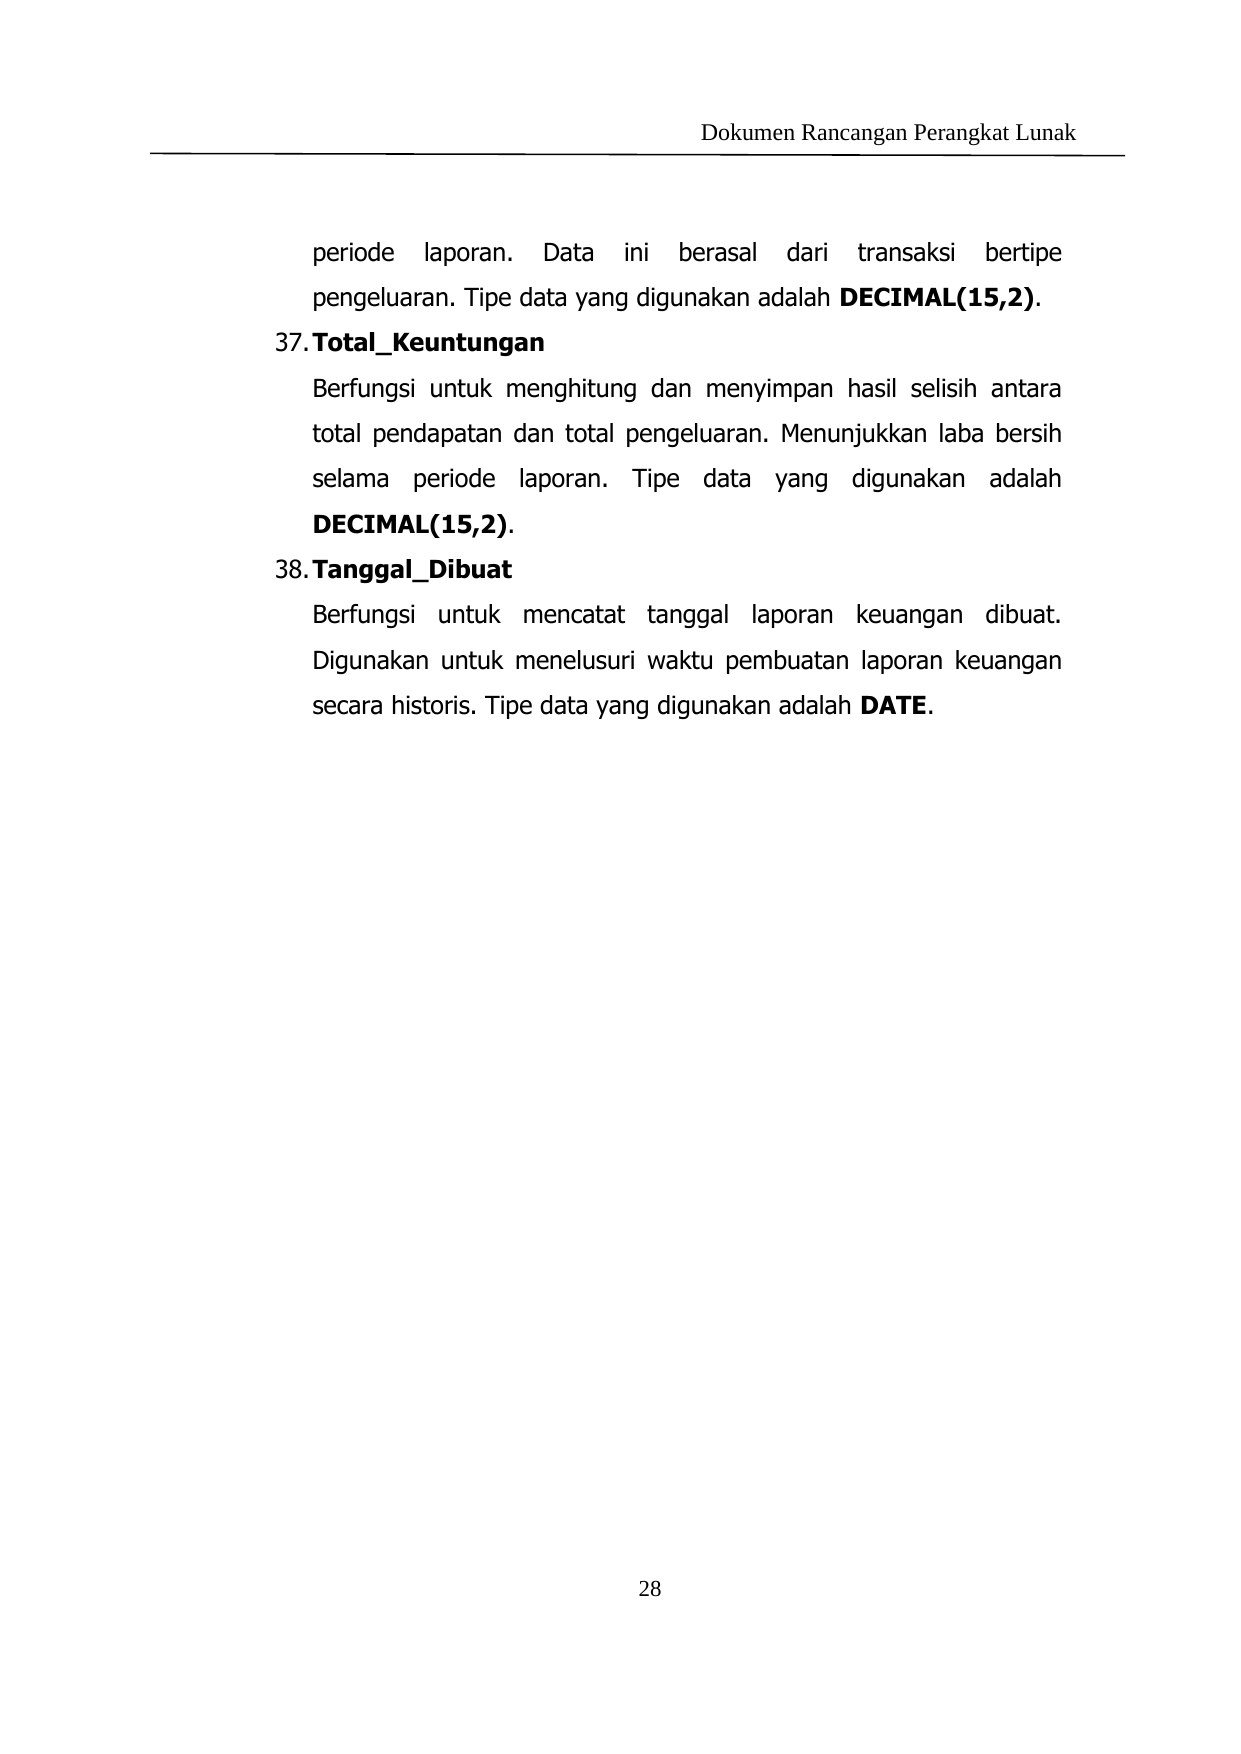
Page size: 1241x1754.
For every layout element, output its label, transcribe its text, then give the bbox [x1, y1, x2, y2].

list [275, 236, 1063, 312]
list Total_Keuntungan Berfungsi untuk menghitung dan menyimpan hasil selisih antara total pendapatan dan total pengeluaran. Menunjukkan laba bersih selama periode laporan. Tipe data yang digunakan adalah DECIMAL(15,2). [275, 327, 1063, 538]
list Tanggal_Dibuat Berfungsi untuk mencatat tanggal laporan keuangan dibuat. Digunakan untuk menelusuri waktu pembuatan laporan keuangan secara historis. Tipe data yang digunakan adalah DATE. [275, 553, 1063, 719]
